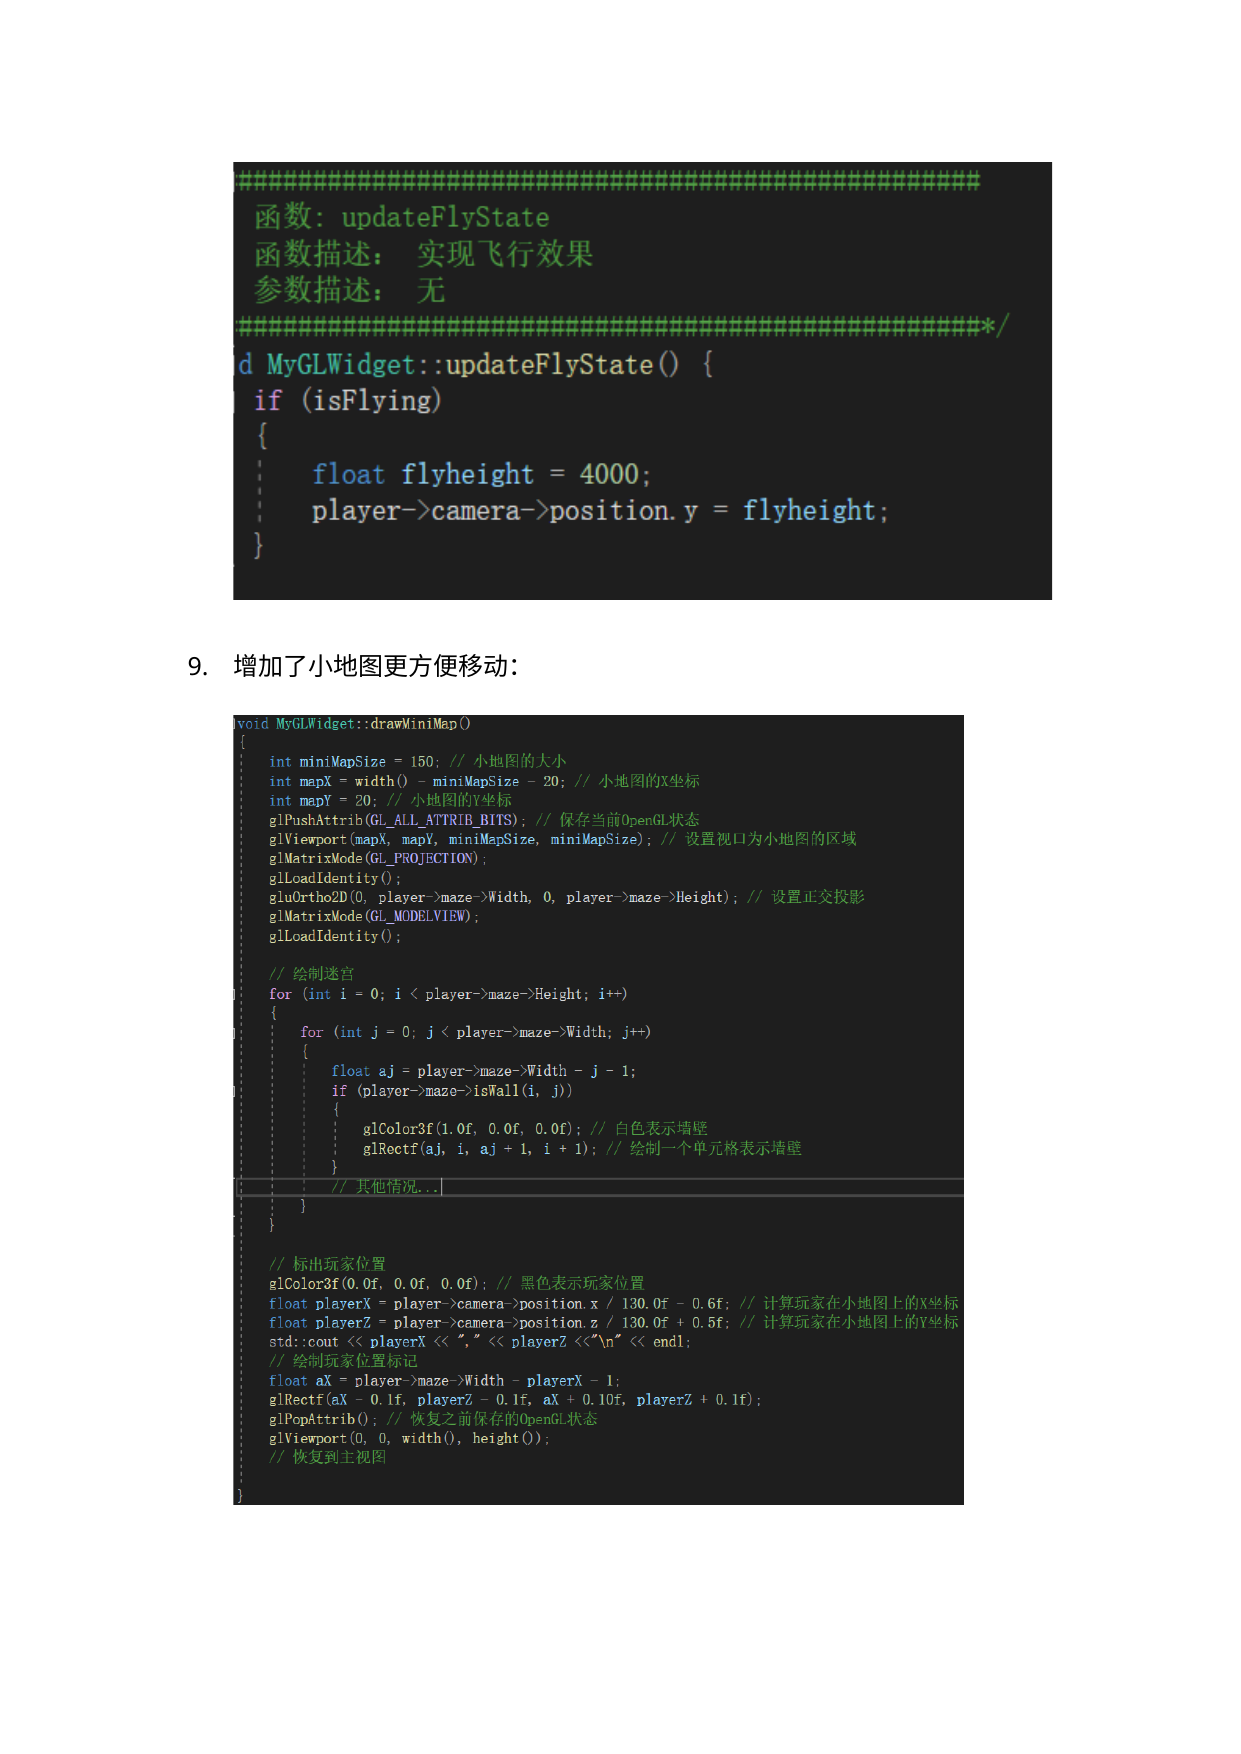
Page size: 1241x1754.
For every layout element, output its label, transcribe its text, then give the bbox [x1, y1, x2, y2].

list 增加了小地图更方便移动： [187, 632, 1053, 697]
picture [233, 715, 964, 1505]
picture [233, 162, 1053, 600]
